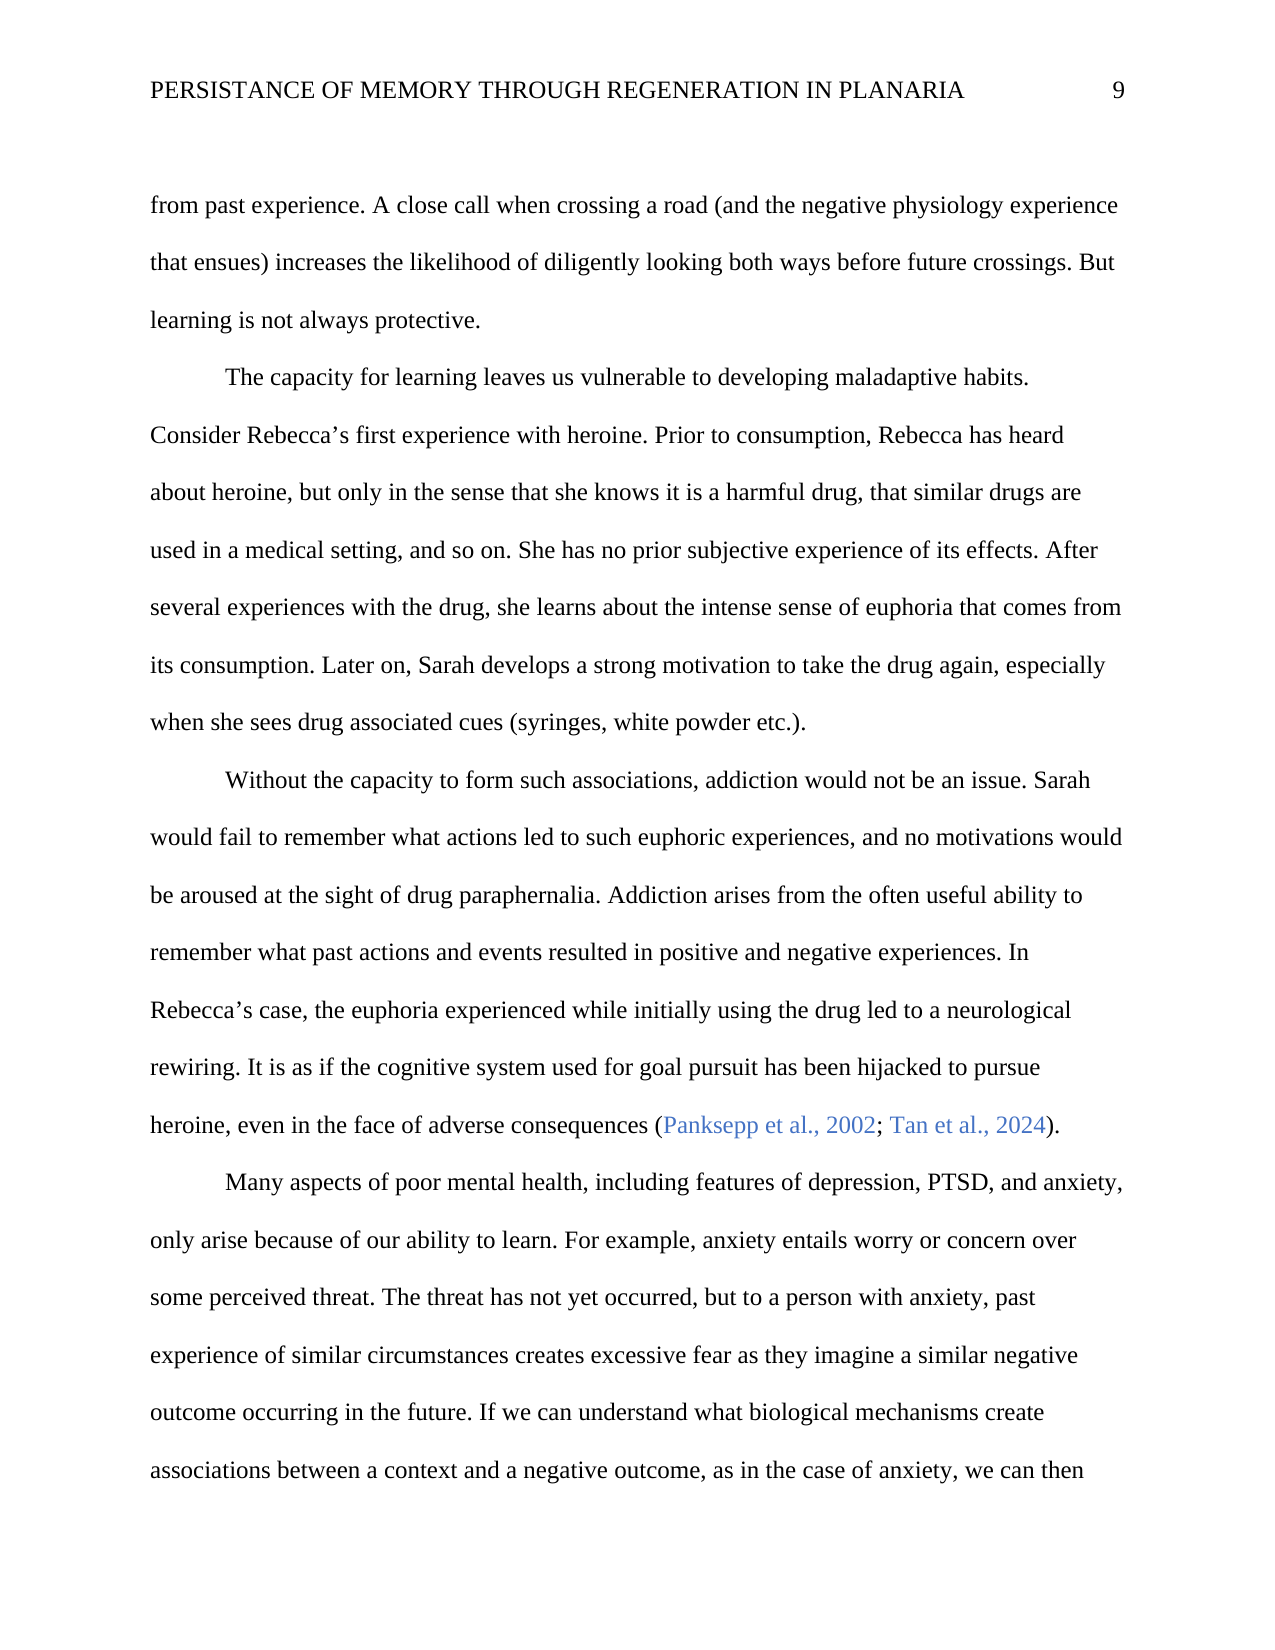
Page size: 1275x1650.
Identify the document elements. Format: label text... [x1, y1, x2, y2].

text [150, 1167, 1125, 1484]
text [150, 190, 1125, 334]
text Without the capacity to form such associations, addiction would not be an issue. Sarah would fail to remember what actions led to such euphoric experiences, and no motivations would be aroused at the sight of drug paraphernalia. Addiction arises from the often useful ability to remember what past actions and events resulted in positive and negative experiences. In Rebecca’s case, the euphoria experienced while initially using the drug led to a neurological rewiring. It is as if the cognitive system used for goal pursuit has been hijacked to pursue heroine, even in the face of adverse consequences (Panksepp et al., 2002; Tan et al., 2024). [150, 765, 1125, 1139]
text The capacity for learning leaves us vulnerable to developing maladaptive habits. Consider Rebecca’s first experience with heroine. Prior to consumption, Rebecca has heard about heroine, but only in the sense that she knows it is a harmful drug, that similar drugs are used in a medical setting, and so on. She has no prior subjective experience of its effects. After several experiences with the drug, she learns about the intense sense of euphoria that comes from its consumption. Later on, Sarah develops a strong motivation to take the drug again, especially when she sees drug associated cues (syringes, white powder etc.). [150, 362, 1125, 736]
